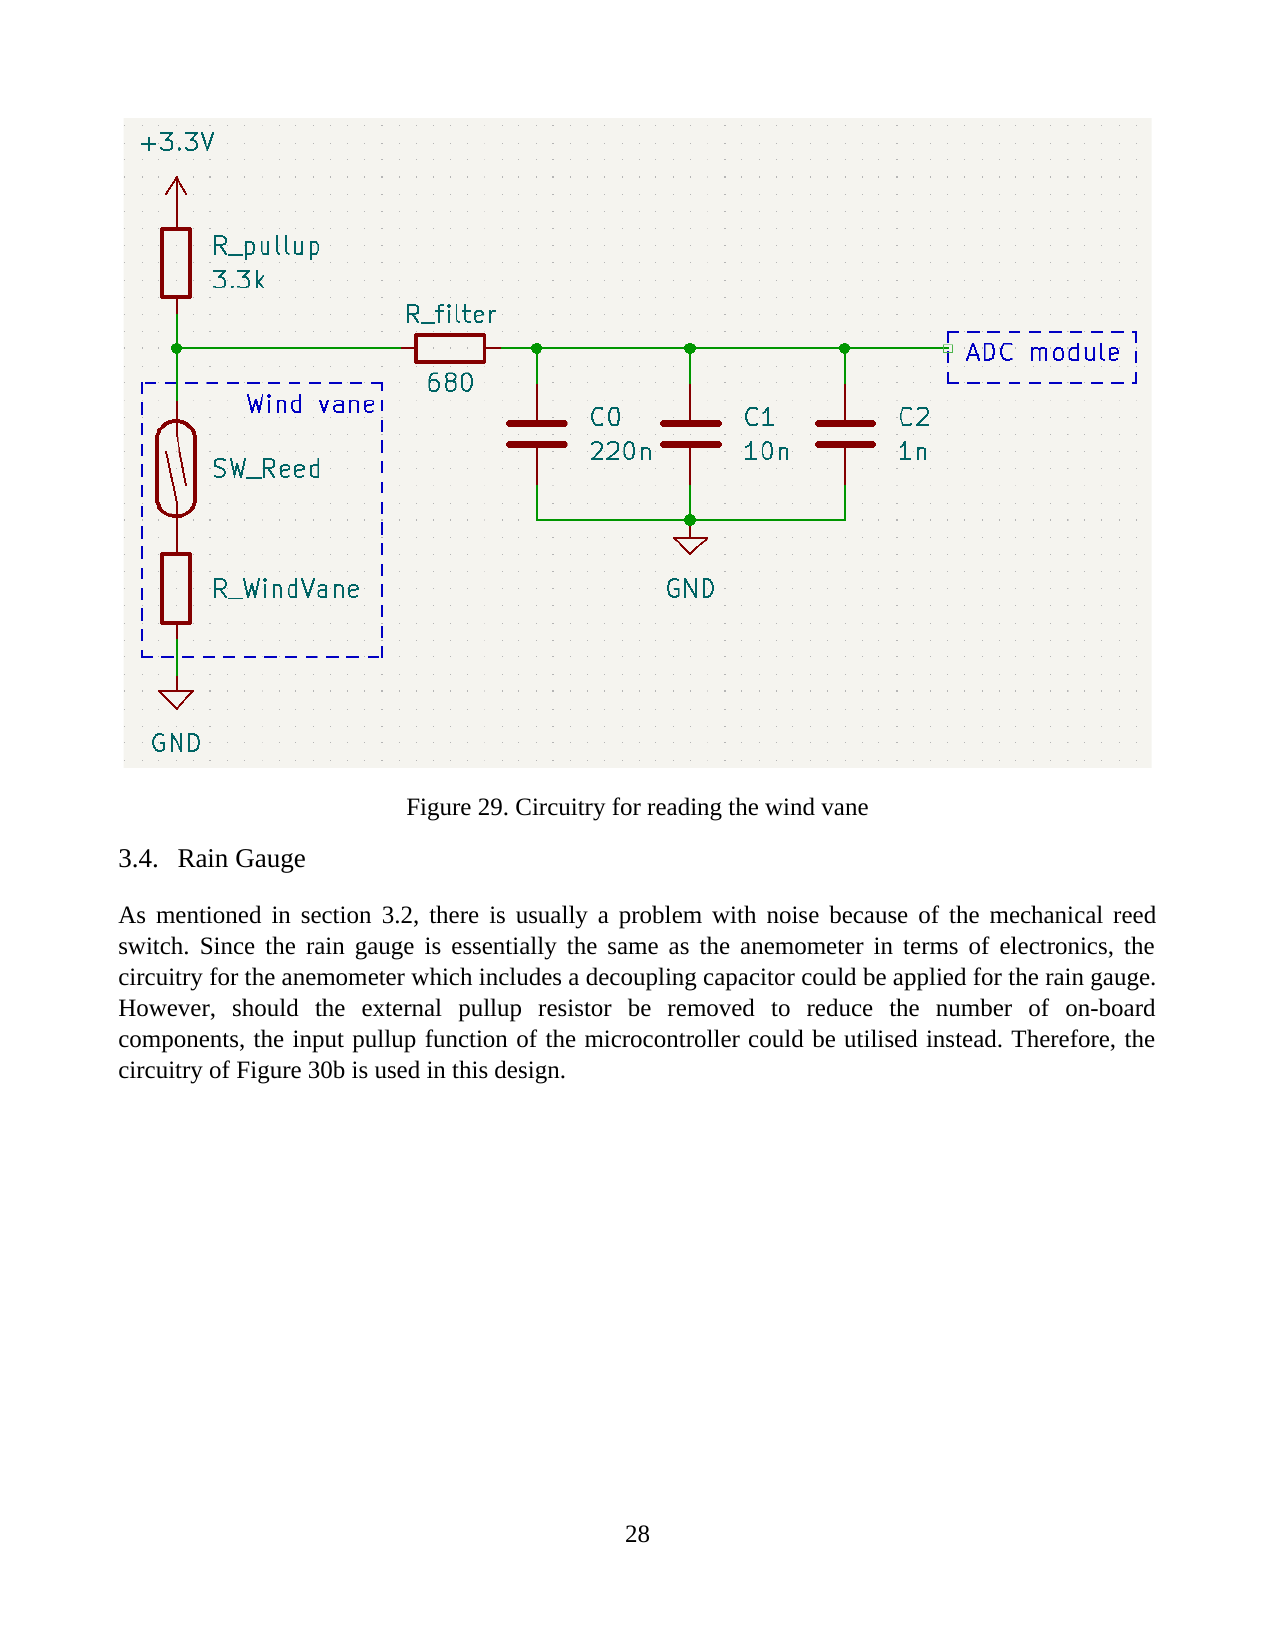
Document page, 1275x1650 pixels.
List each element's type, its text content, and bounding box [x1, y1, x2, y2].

text Figure 29. Circuitry for reading the wind vane [106, 792, 1169, 821]
subtitle Rain Gauge [118, 842, 1157, 873]
picture [123, 118, 1152, 768]
text As mentioned in section 3.2, there is usually a problem with noise because of the mechanical reed switch. Since the rain gauge is essentially the same as the anemometer in terms of electronics, the circuitry for the anemometer which includes a decoupling capacitor could be applied for the rain gauge. However, should the external pullup resistor be removed to reduce the number of on-board components, the input pullup function of the microcontroller could be utilised instead. Therefore, the circuitry of Figure 30b is used in this design. [118, 900, 1157, 1084]
